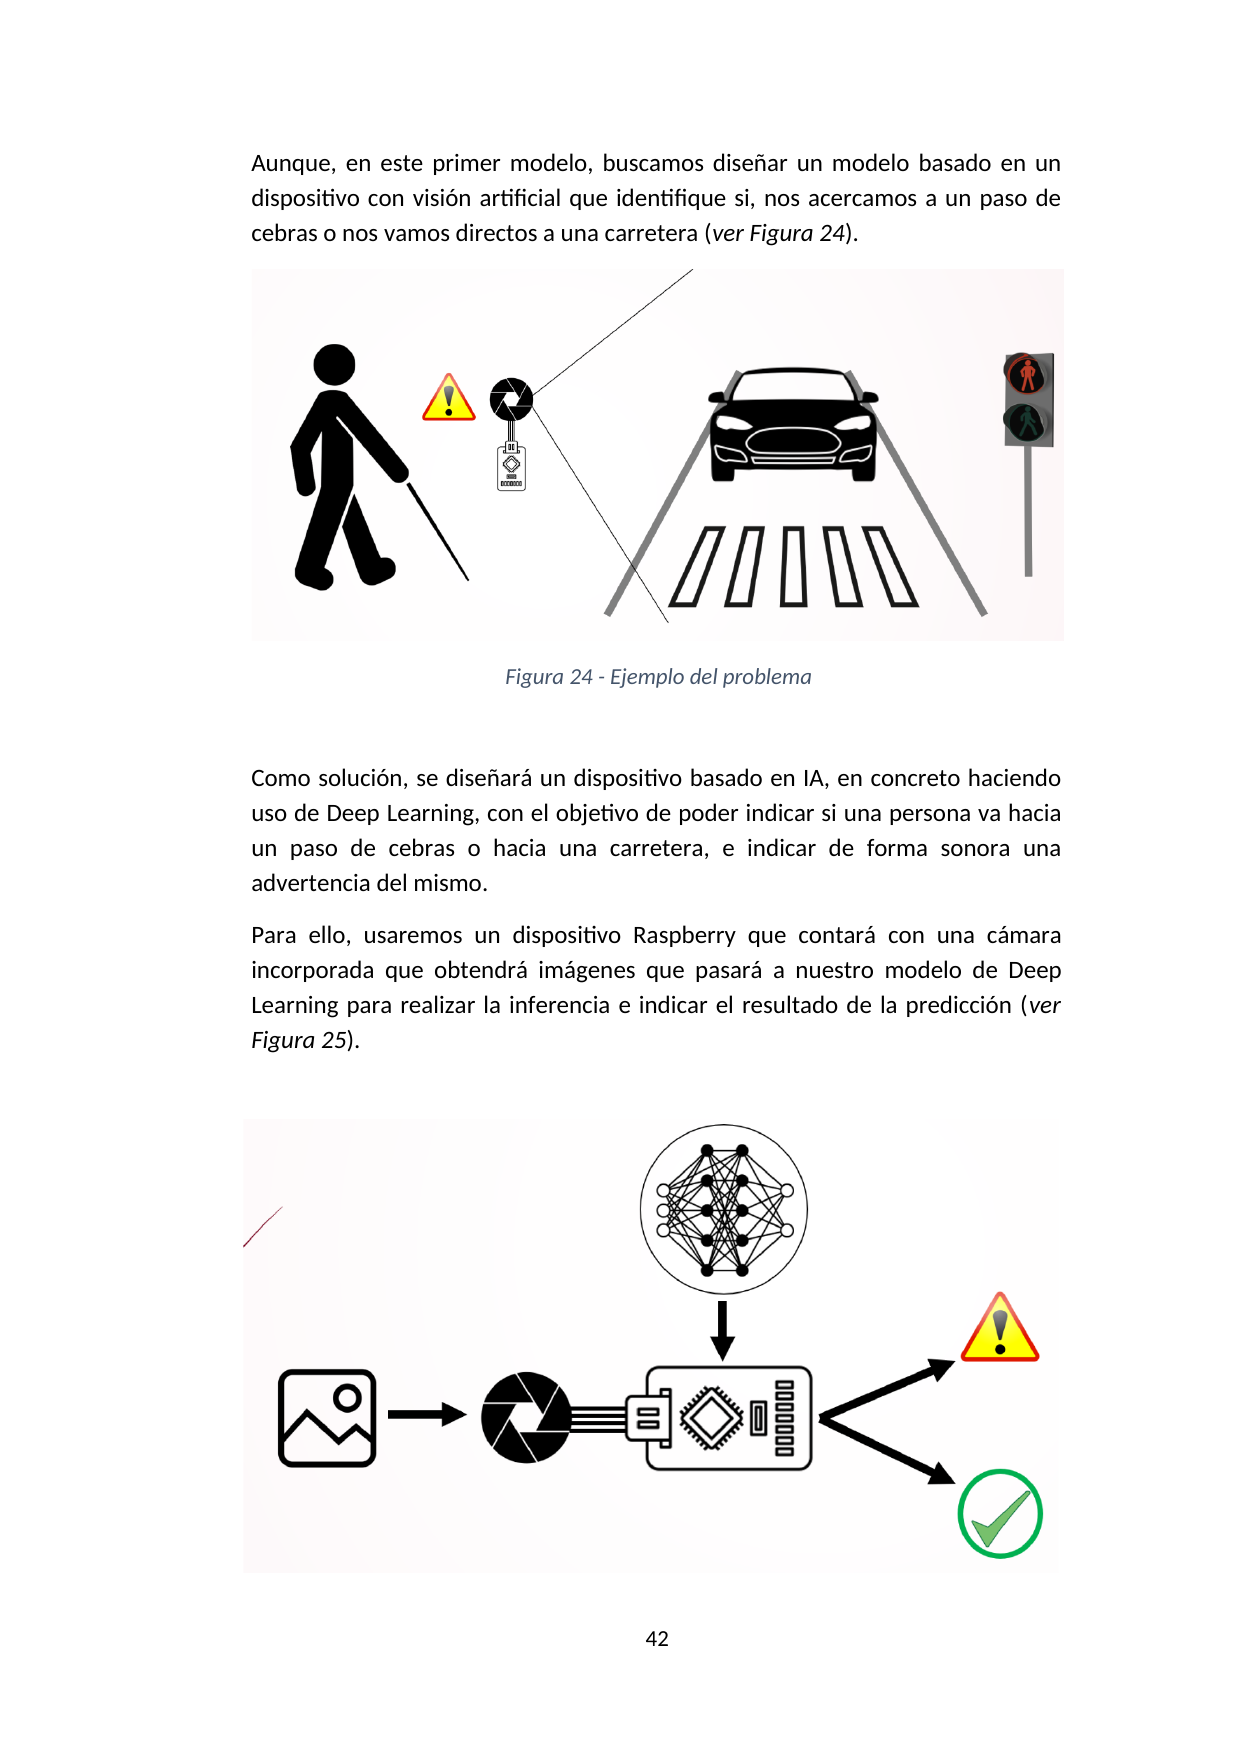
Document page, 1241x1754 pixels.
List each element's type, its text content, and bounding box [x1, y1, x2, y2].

text Para ello, usaremos un dispositivo Raspberry que contará con una cámara incorporada que obtendrá imágenes que pasará a nuestro modelo de Deep Learning para realizar la inferencia e indicar el resultado de la predicción (ver Figura 25). [251, 919, 1063, 1054]
text Figura 24 - Ejemplo del problema [251, 641, 1063, 690]
picture [251, 269, 1064, 641]
picture [243, 1119, 1059, 1573]
text Como solución, se diseñará un dispositivo basado en IA, en concreto haciendo uso de Deep Learning, con el objetivo de poder indicar si una persona va hacia un paso de cebras o hacia una carretera, e indicar de forma sonora una advertencia del mismo. [251, 762, 1063, 898]
text Aunque, en este primer modelo, buscamos diseñar un modelo basado en un dispositivo con visión artificial que identifique si, nos acercamos a un paso de cebras o nos vamos directos a una carretera (ver Figura 24). [251, 148, 1063, 248]
